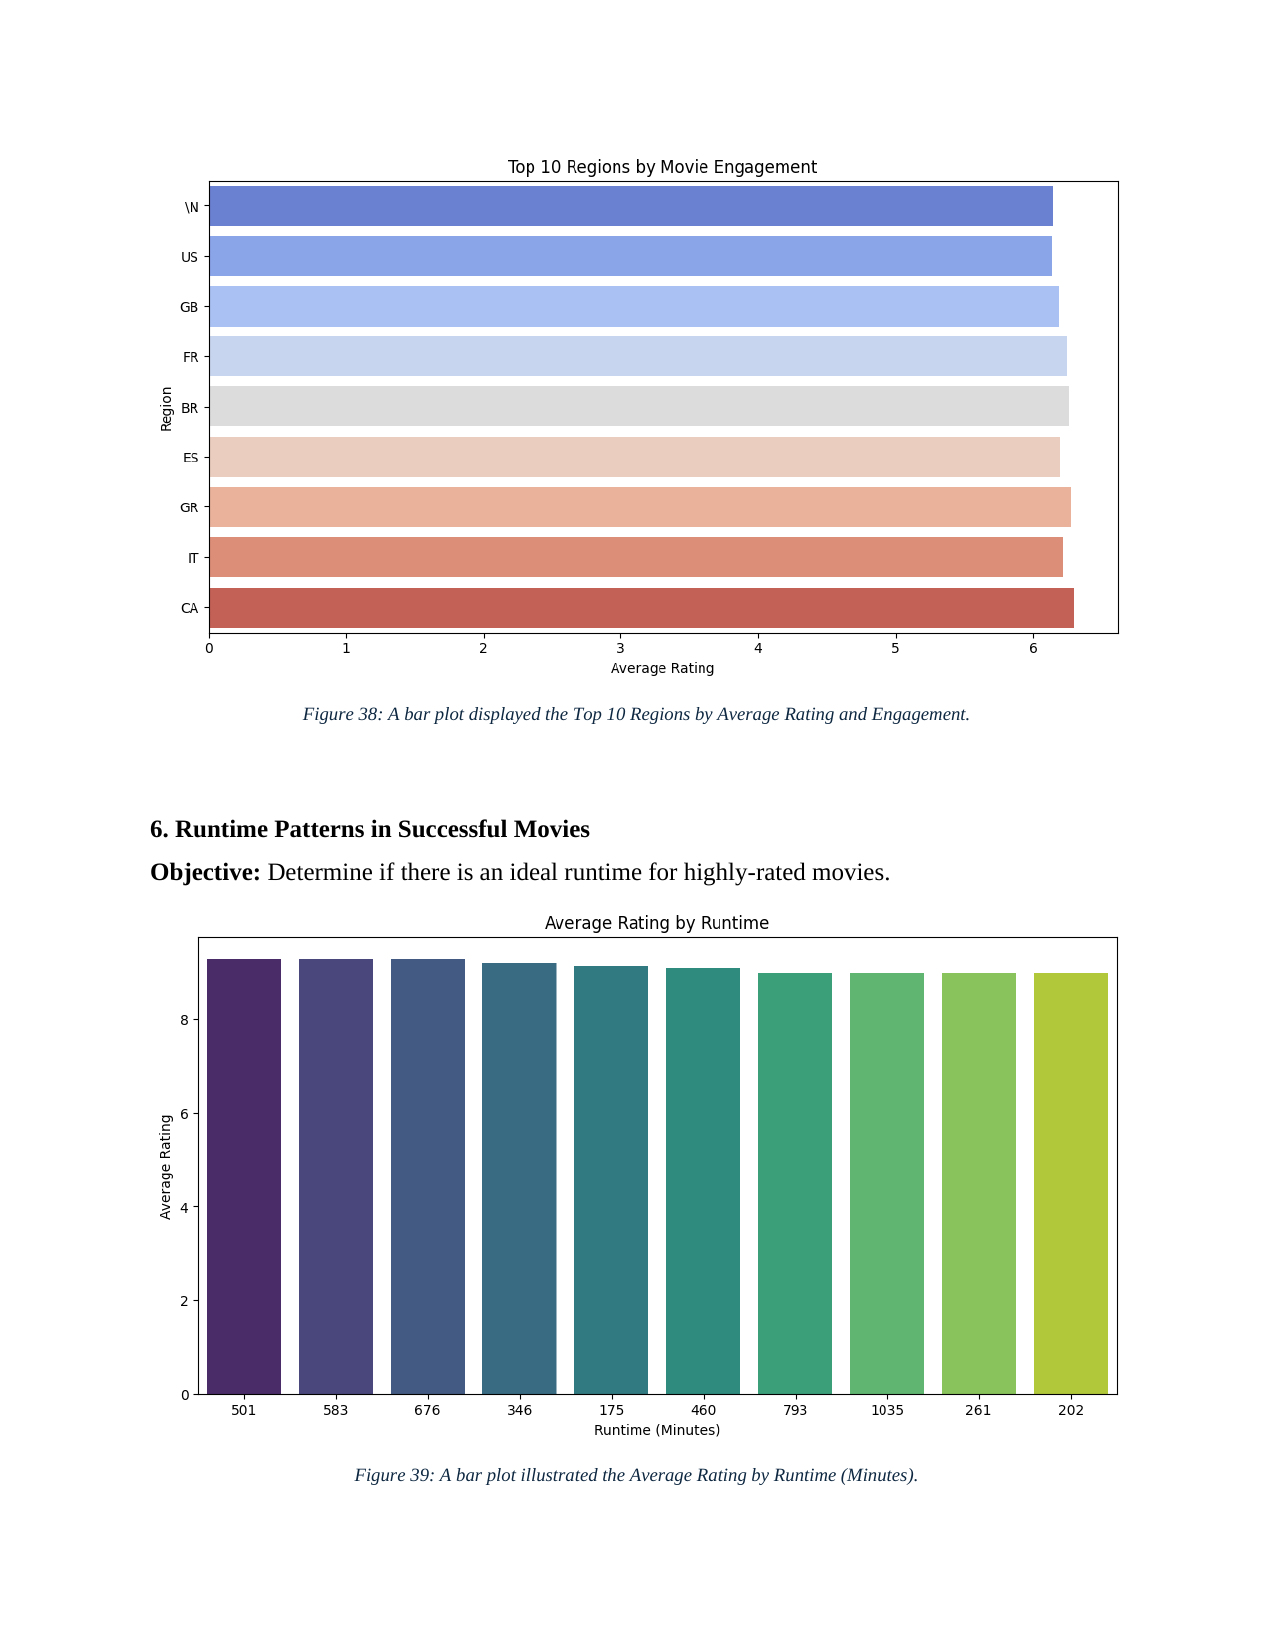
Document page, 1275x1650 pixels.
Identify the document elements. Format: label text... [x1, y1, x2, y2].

subtitle 6. Runtime Patterns in Successful Movies [150, 814, 1125, 843]
text Objective: Determine if there is an ideal runtime for highly-rated movies. [150, 857, 1125, 886]
picture [150, 905, 1125, 1446]
picture [150, 150, 1125, 684]
